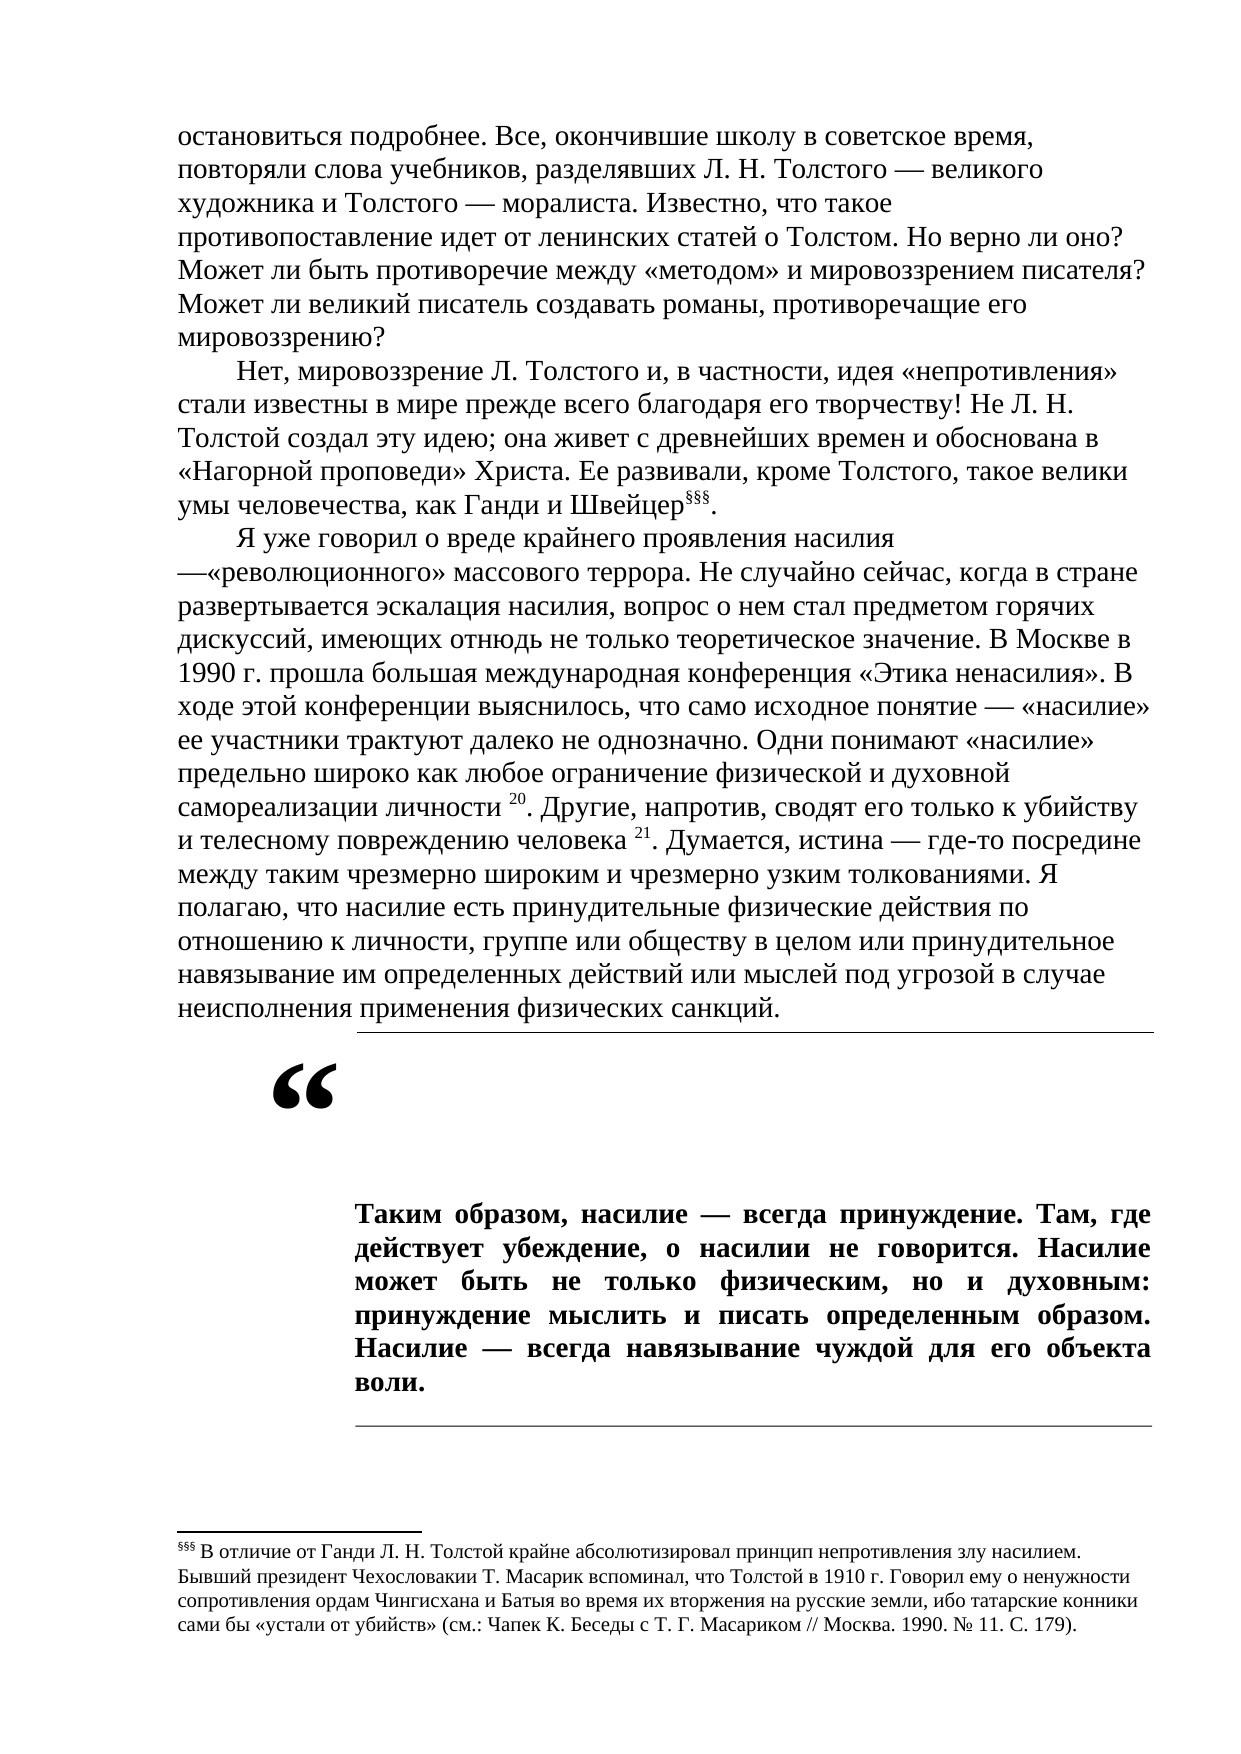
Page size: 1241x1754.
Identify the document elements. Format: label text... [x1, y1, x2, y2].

text Я уже говорил о вреде крайнего проявления насилия —«революционного» массового террора. Не случайно сейчас, когда в стране развертывается эскалация насилия, вопрос о нем стал предметом горячих дискуссий, имеющих отнюдь не только теоретическое значение. В Москве в 1990 г. прошла большая международная конференция «Этика ненасилия». В ходе этой конференции выяснилось, что само исходное понятие — «насилие» ее участники трактуют далеко не однозначно. Одни понимают «насилие» предельно широко как любое ограничение физической и духовной самореализации личности 20. Другие, напротив, сводят его только к убийству и телесному повреждению человека 21. Думается, истина — где-то посредине между таким чрезмерно широким и чрезмерно узким толкованиями. Я полагаю, что насилие есть принудительные физические действия по отношению к личности, группе или обществу в целом или принудительное навязывание им определенных действий или мыслей под угрозой в случае неисполнения применения физических санкций. [177, 521, 1152, 1024]
text Таким образом, насилие — всегда принуждение. Там, где действует убеждение, о насилии не говорится. Насилие может быть не только физическим, но и духовным: принуждение мыслить и писать определенным образом. Насилие — всегда навязывание чуждой для его объекта воли. [354, 1196, 1152, 1397]
text “ [266, 1024, 1152, 1196]
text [177, 118, 1152, 353]
text Нет, мировоззрение Л. Толстого и, в частности, идея «непротивления» стали известны в мире прежде всего благодаря его творчеству! Не Л. Н. Толстой создал эту идею; она живет с древнейших времен и обоснована в «Нагорной проповеди» Христа. Ее развивали, кроме Толстого, такое велики умы человечества, как Ганди и Швейцер. [177, 353, 1152, 521]
